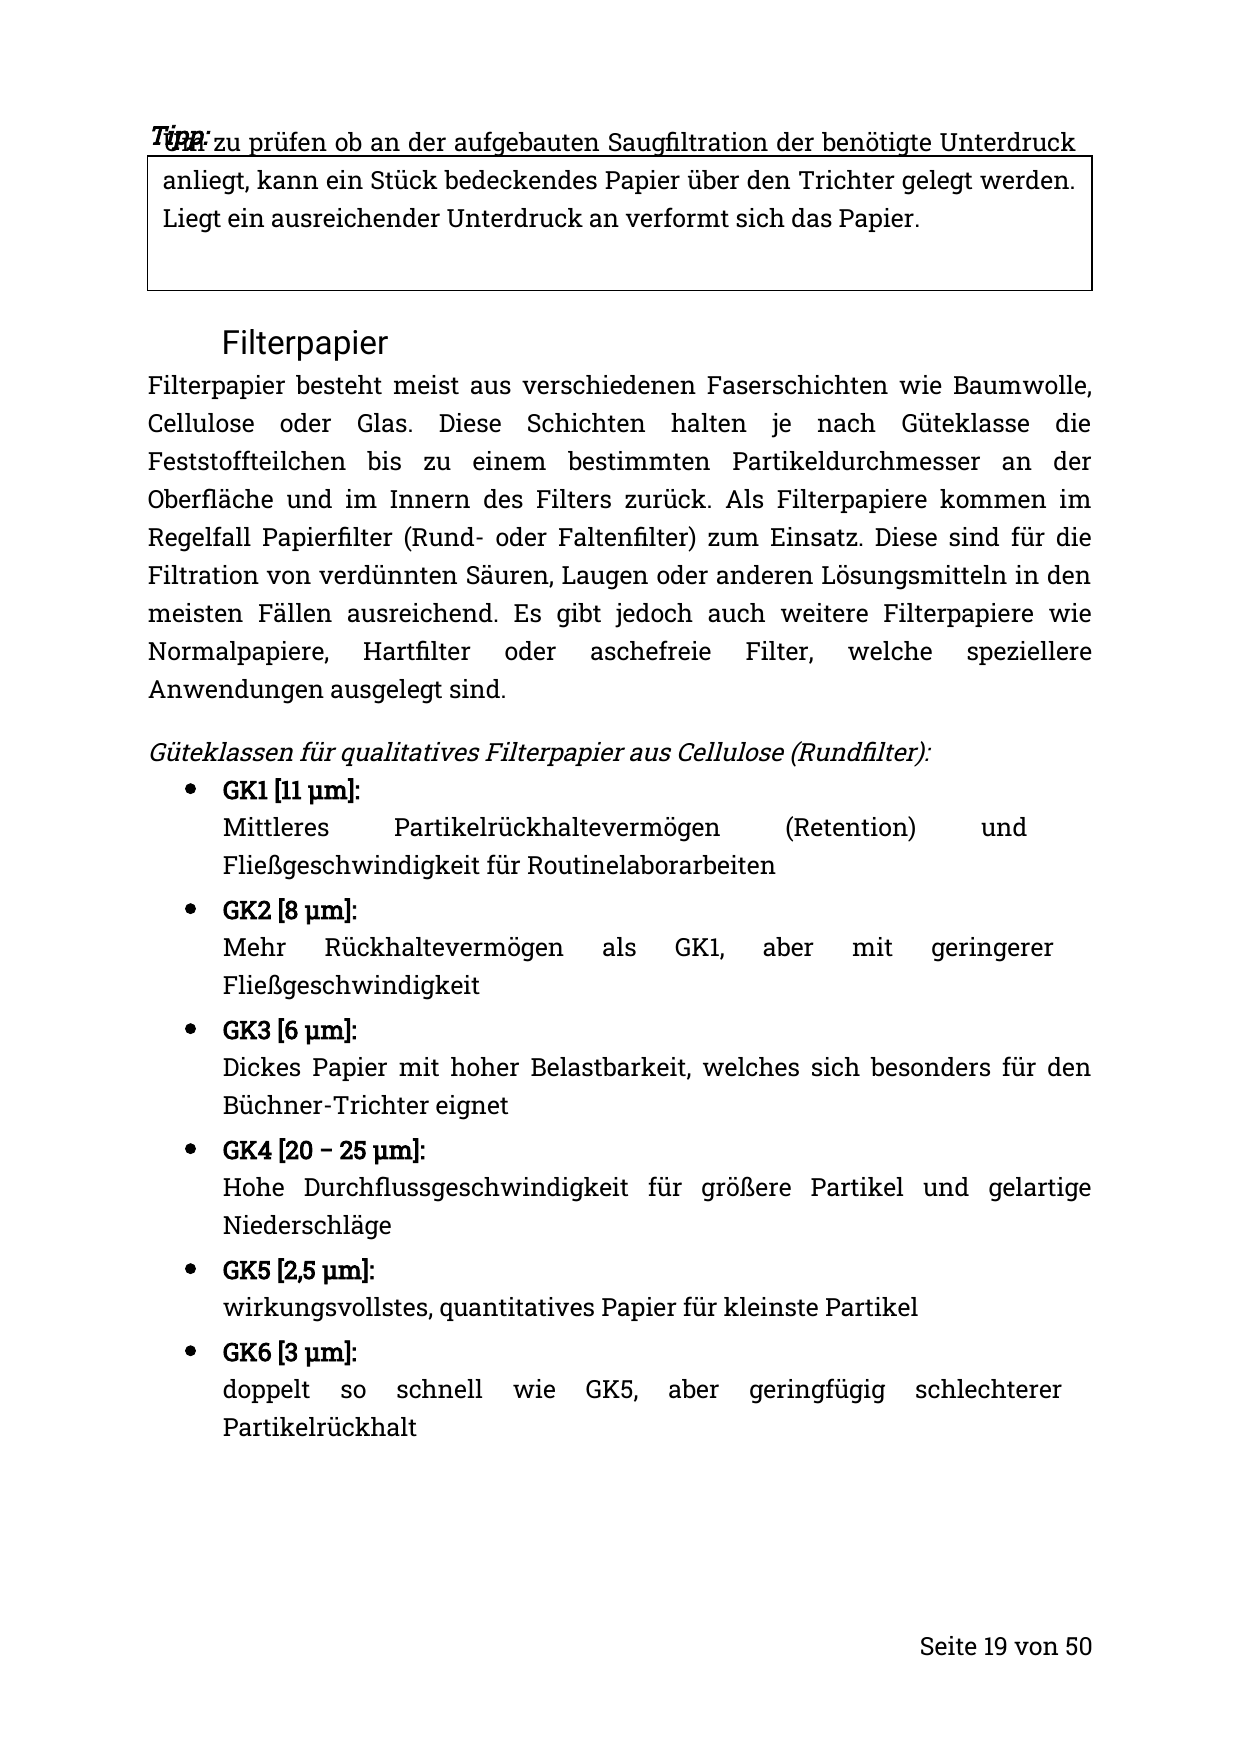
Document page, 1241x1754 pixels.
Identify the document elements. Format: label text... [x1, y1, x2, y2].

text Tipp: [148, 118, 1093, 155]
list doppelt so schnell wie GK5, aber geringfügig schlechterer Partikelrückhalt [223, 1373, 1093, 1443]
text GK5 [2,5 µm]: [185, 1253, 1093, 1286]
list Hohe Durchflussgeschwindigkeit für größere Partikel und gelartige Niederschläge [223, 1171, 1093, 1241]
text GK1 [11 µm]: [185, 773, 1093, 806]
text GK6 [3 µm]: [185, 1335, 1093, 1368]
text Güteklassen für qualitatives Filterpapier aus Cellulose (Rundfilter): [148, 735, 1093, 768]
text GK3 [6 µm]: [185, 1013, 1093, 1046]
text GK2 [8 µm]: [185, 893, 1093, 926]
text GK4 [20 − 25 µm]: [185, 1133, 1093, 1166]
text Filterpapier besteht meist aus verschiedenen Faserschichten wie Baumwolle, Cellulose oder Glas. Diese Schichten halten je nach Güteklasse die Feststoffteilchen bis zu einem bestimmten Partikeldurchmesser an der Oberfläche und im Innern des Filters zurück. Als Filterpapiere kommen im Regelfall Papierfilter (Rund- oder Faltenfilter) zum Einsatz. Diese sind für die Filtration von verdünnten Säuren, Laugen oder anderen Lösungsmitteln in den meisten Fällen ausreichend. Es gibt jedoch auch weitere Filterpapiere wie Normalpapiere, Hartfilter oder aschefreie Filter, welche speziellere Anwendungen ausgelegt sind. [148, 368, 1093, 705]
subtitle Filterpapier [148, 323, 1093, 363]
list Mehr Rückhaltevermögen als GK1, aber mit geringerer Fließgeschwindigkeit [223, 931, 1093, 1001]
list Mittleres Partikelrückhaltevermögen (Retention) und Fließgeschwindigkeit für Routinelaborarbeiten [223, 811, 1093, 881]
list wirkungsvollstes, quantitatives Papier für kleinste Partikel [223, 1291, 1093, 1323]
list Dickes Papier mit hoher Belastbarkeit, welches sich besonders für den Büchner-Trichter eignet [223, 1051, 1093, 1121]
